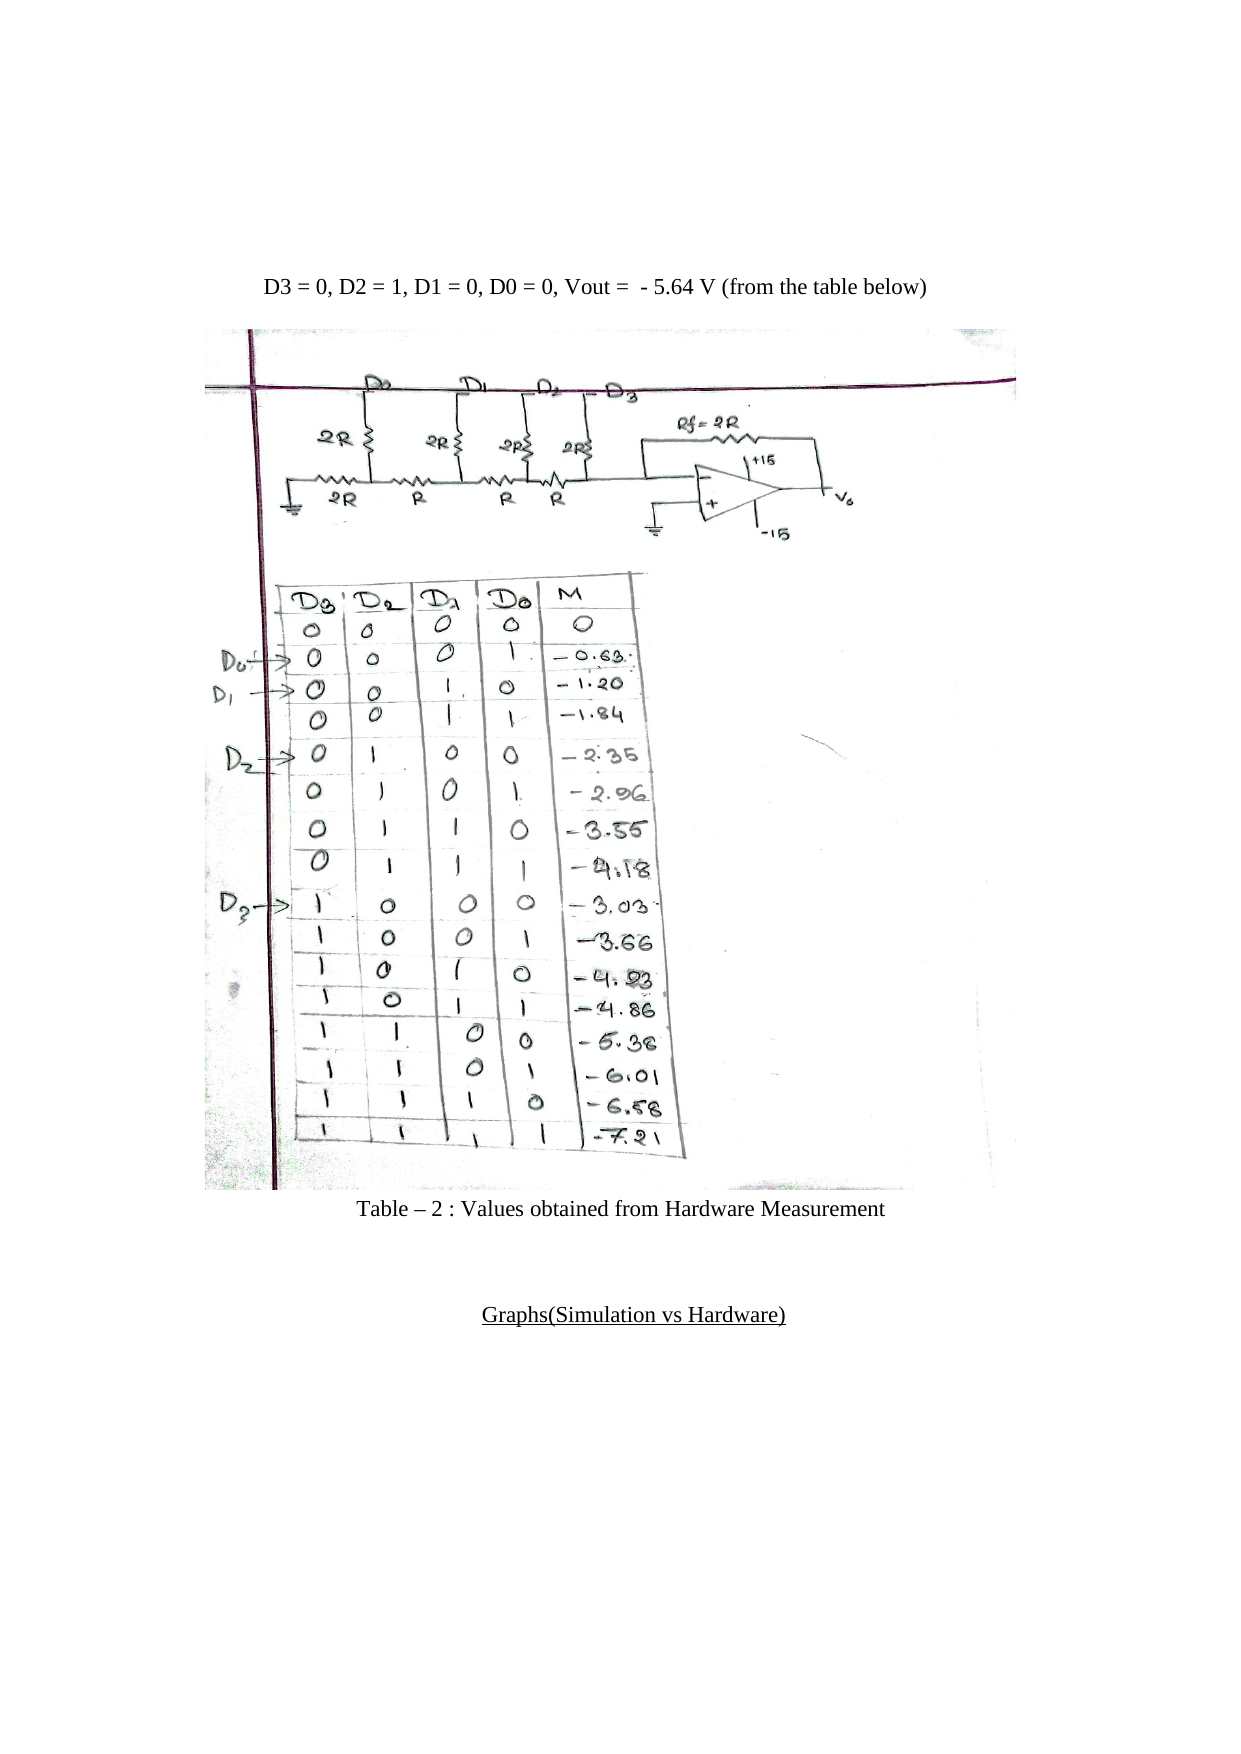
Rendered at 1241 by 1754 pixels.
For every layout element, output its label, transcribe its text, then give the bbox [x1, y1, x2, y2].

picture [204, 329, 1017, 1190]
text Table – 2 : Values obtained from Hardware Measurement [131, 1196, 1136, 1222]
text Graphs(Simulation vs Hardware) [131, 1301, 1136, 1327]
text D3 = 0, D2 = 1, D1 = 0, D0 = 0, Vout = - 5.64 V (from the table below) [131, 273, 1136, 299]
